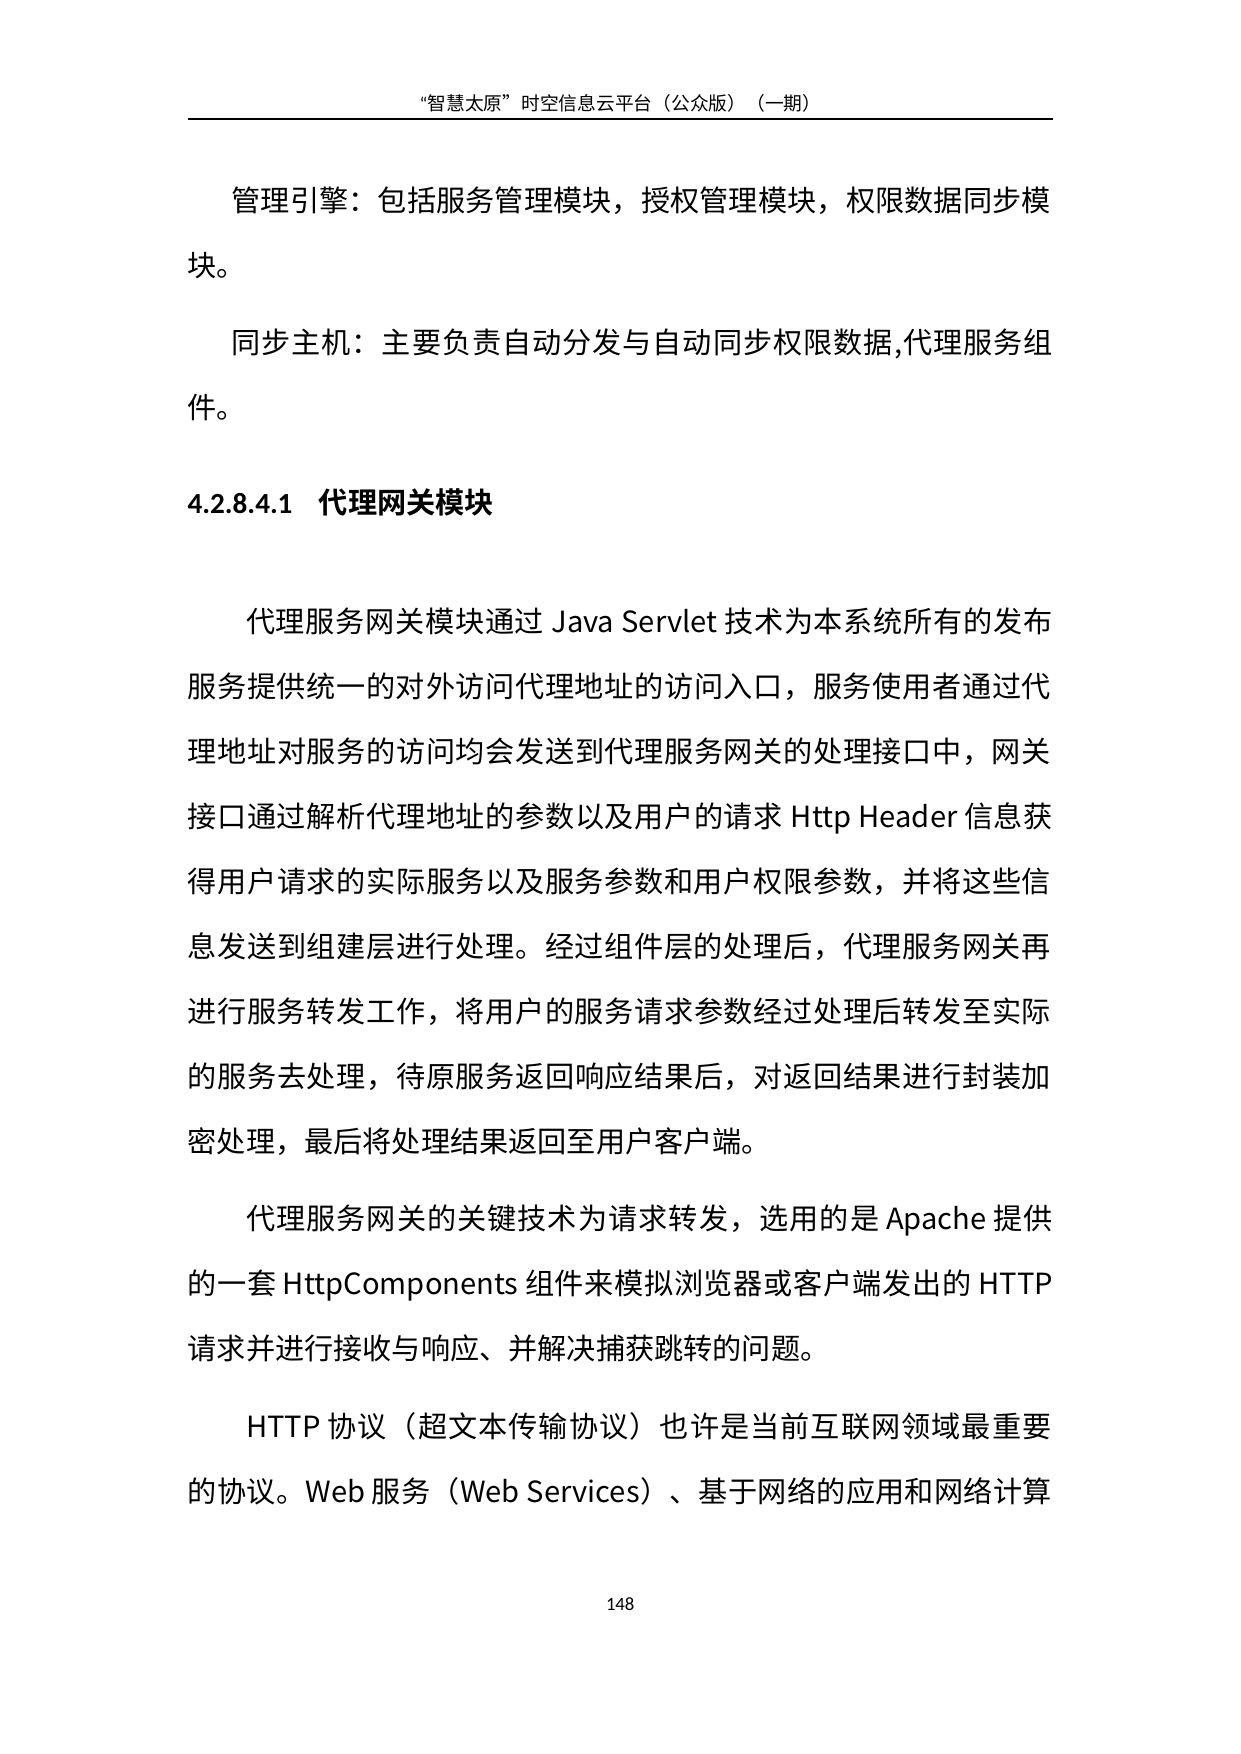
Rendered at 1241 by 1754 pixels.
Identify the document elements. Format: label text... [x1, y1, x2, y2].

text 管理引擎：包括服务管理模块，授权管理模块，权限数据同步模块。 [187, 166, 1053, 296]
subtitle 代理网关模块 [187, 468, 1053, 533]
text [187, 1392, 1053, 1522]
text 代理服务网关的关键技术为请求转发，选用的是Apache提供的一套HttpComponents组件来模拟浏览器或客户端发出的HTTP请求并进行接收与响应、并解决捕获跳转的问题。 [187, 1184, 1053, 1379]
text 代理服务网关模块通过Java Servlet技术为本系统所有的发布服务提供统一的对外访问代理地址的访问入口，服务使用者通过代理地址对服务的访问均会发送到代理服务网关的处理接口中，网关接口通过解析代理地址的参数以及用户的请求Http Header信息获得用户请求的实际服务以及服务参数和用户权限参数，并将这些信息发送到组建层进行处理。经过组件层的处理后，代理服务网关再进行服务转发工作，将用户的服务请求参数经过处理后转发至实际的服务去处理，待原服务返回响应结果后，对返回结果进行封装加密处理，最后将处理结果返回至用户客户端。 [187, 587, 1053, 1172]
text 同步主机：主要负责自动分发与自动同步权限数据,代理服务组件。 [187, 309, 1053, 439]
